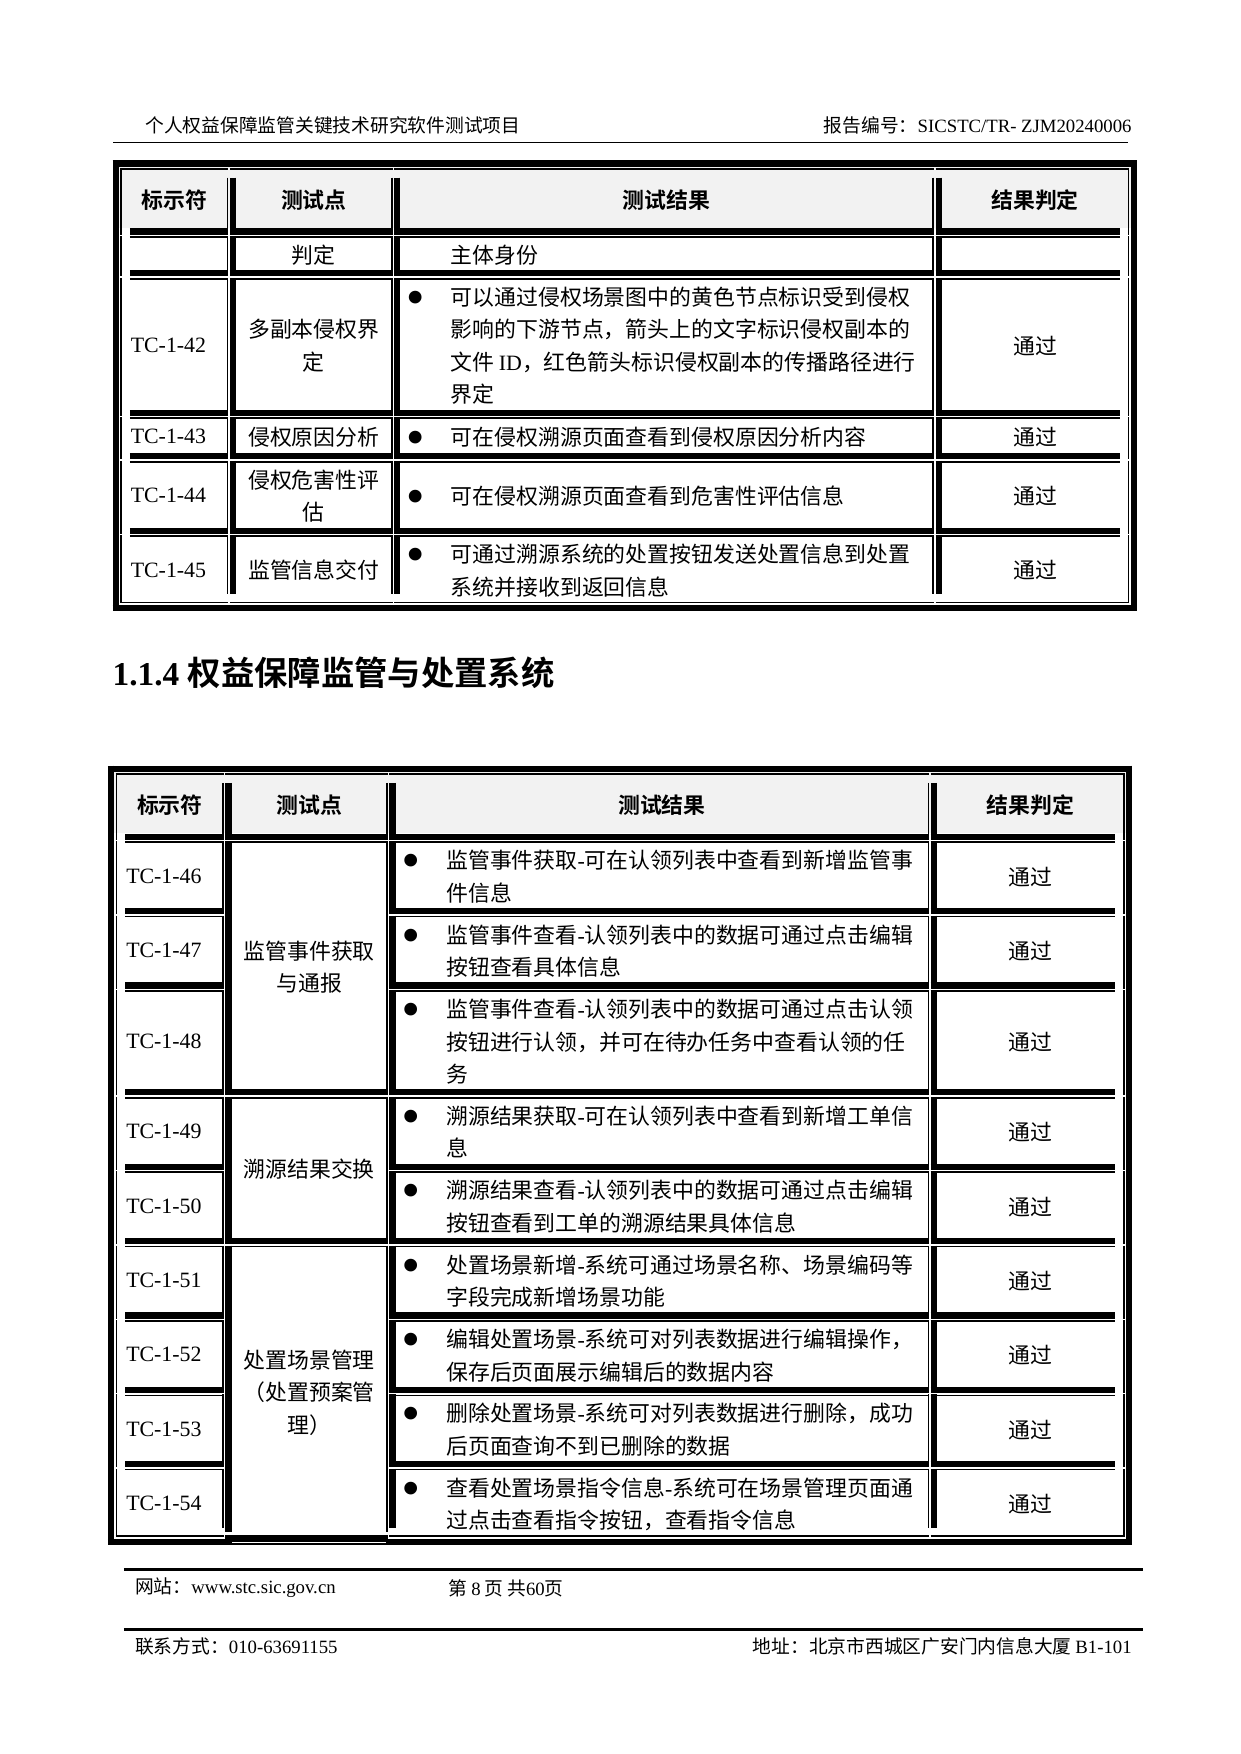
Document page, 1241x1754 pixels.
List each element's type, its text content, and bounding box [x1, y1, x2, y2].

table_cell [114, 1461, 227, 1535]
table_cell 多副本侵权界定 [236, 280, 391, 409]
table_cell 可以在侵权溯源页面通过信息所属主体判断侵权主体身份 [400, 238, 932, 270]
table_cell 通过 [932, 1238, 1126, 1312]
table_cell [119, 528, 231, 602]
table_cell 通过 [932, 1387, 1126, 1461]
table_header 测试点 [227, 772, 391, 833]
table_cell [114, 982, 225, 1089]
table_cell 通过 [937, 410, 1131, 453]
table_cell 通过 [932, 908, 1126, 982]
table_header 测试结果 [396, 167, 937, 228]
table_cell [119, 270, 231, 409]
table_cell 监管信息交付 [231, 528, 396, 602]
subtitle 权益保障监管与处置系统 [112, 638, 1128, 703]
table_cell 通过 [937, 270, 1131, 409]
table_cell [114, 908, 225, 982]
table_cell [114, 1238, 227, 1312]
table_cell 通过 [932, 1164, 1126, 1238]
table_cell 可在侵权溯源页面查看到侵权原因分析内容 [400, 419, 932, 453]
table_cell 通过 [937, 228, 1131, 270]
table_cell 侵权危害性评估 [236, 463, 391, 527]
table_header 测试点 [231, 167, 396, 228]
table_cell 可通过溯源系统的处置按钮发送处置信息到处置系统并接收到返回信息 [396, 528, 937, 602]
table_cell 通过 [932, 982, 1126, 1089]
table_header 测试结果 [391, 772, 932, 833]
table_cell [119, 410, 231, 453]
table_cell 编辑处置场景-系统可对列表数据进行编辑操作，保存后页面展示编辑后的数据内容 [396, 1322, 928, 1387]
table_cell 通过 [932, 1461, 1126, 1535]
table_cell [114, 1387, 225, 1461]
table_header 标示符 [114, 772, 227, 833]
table_cell 查看处置场景指令信息-系统可在场景管理页面通过点击查看指令按钮，查看指令信息 [391, 1461, 932, 1535]
table_cell 通过 [937, 453, 1131, 527]
table_header 结果判定 [937, 170, 1128, 228]
table_cell 删除处置场景-系统可对列表数据进行删除，成功后页面查询不到已删除的数据 [396, 1396, 928, 1461]
table_cell 溯源结果获取-可在认领列表中查看到新增工单信息 [396, 1099, 928, 1163]
table_cell 监管事件查看-认领列表中的数据可通过点击认领按钮进行认领，并可在待办任务中查看认领的任务 [396, 992, 928, 1089]
table_cell 通过 [932, 1089, 1126, 1163]
table_cell 处置场景管理 （处置预案管理） [227, 1238, 391, 1535]
table_cell [114, 1312, 225, 1387]
table_cell 监管事件获取-可在认领列表中查看到新增监管事件信息 [396, 843, 928, 908]
table_cell [114, 1089, 227, 1163]
table_cell 侵权主体身份判定 [236, 238, 391, 270]
table_cell 通过 [932, 834, 1126, 908]
table_cell [114, 1164, 225, 1238]
table_cell 处置场景新增-系统可通过场景名称、场景编码等字段完成新增场景功能 [396, 1247, 928, 1312]
table_cell 溯源结果交换 [232, 1099, 386, 1238]
table_cell 侵权原因分析 [236, 419, 391, 453]
table_cell 监管事件获取与通报 [232, 843, 386, 1089]
table_cell [114, 834, 227, 908]
table_cell 通过 [932, 1312, 1126, 1387]
table_cell [119, 228, 231, 270]
table_header 结果判定 [932, 775, 1123, 833]
table_header 标示符 [119, 167, 231, 228]
table_cell 溯源结果查看-认领列表中的数据可通过点击编辑按钮查看到工单的溯源结果具体信息 [396, 1173, 928, 1238]
table_cell [119, 453, 231, 527]
table_cell 通过 [937, 528, 1131, 602]
table_cell 可在侵权溯源页面查看到危害性评估信息 [400, 463, 932, 527]
table_cell 可以通过侵权场景图中的黄色节点标识受到侵权影响的下游节点，箭头上的文字标识侵权副本的文件ID，红色箭头标识侵权副本的传播路径进行界定 [400, 280, 932, 409]
table_cell 监管事件查看-认领列表中的数据可通过点击编辑按钮查看具体信息 [396, 917, 928, 982]
